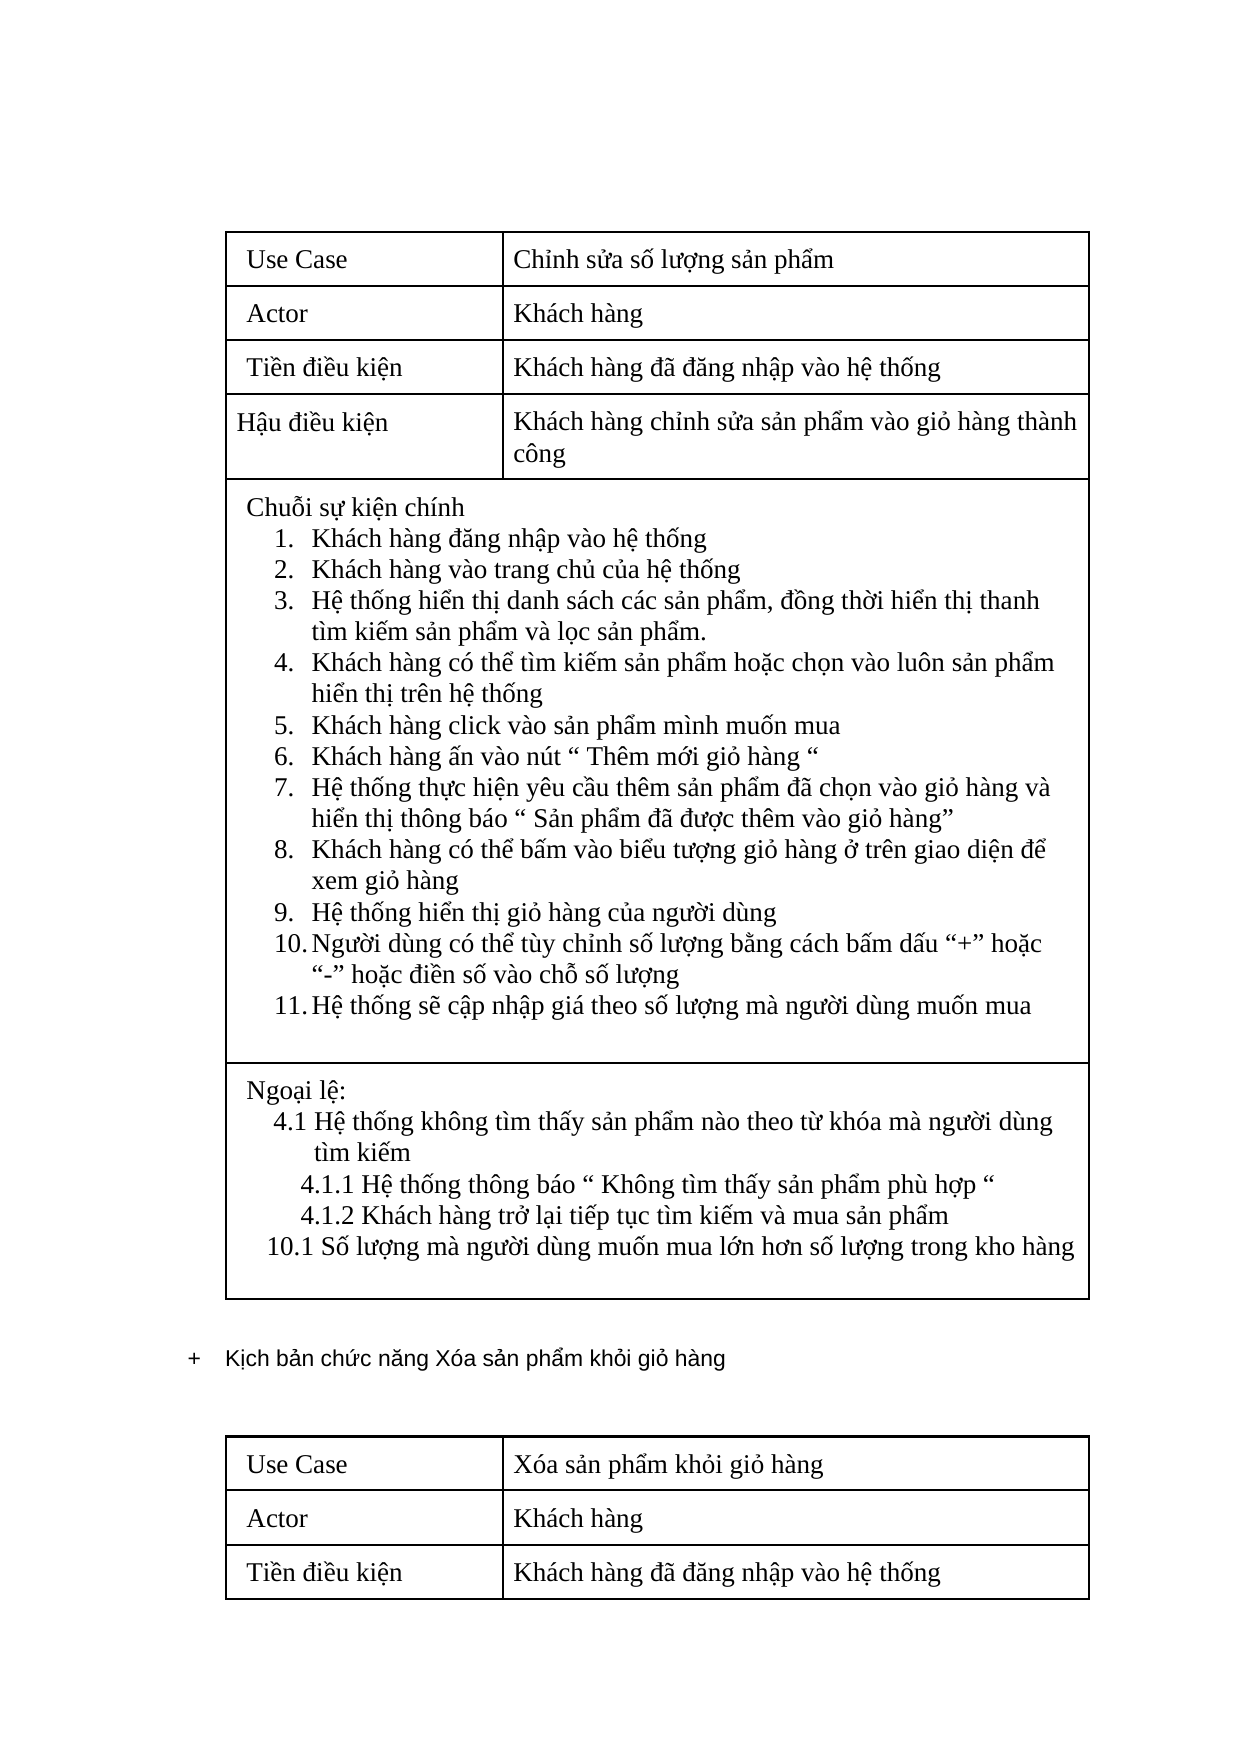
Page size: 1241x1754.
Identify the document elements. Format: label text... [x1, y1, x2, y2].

table_cell Ngoại lệ: 4.1 Hệ thống không tìm thấy sản phẩm nào theo từ khóa mà người dùng tìm kiếm 4.1.1 Hệ thống thông báo “ Không tìm thấy sản phẩm phù hợp “ 4.1.2 Khách hàng trở lại tiếp tục tìm kiếm và mua sản phẩm 10.1 Số lượng mà người dùng muốn mua lớn hơn số lượng trong kho hàng [227, 1064, 1088, 1298]
table_header Use Case [227, 1438, 502, 1489]
table_cell Khách hàng chỉnh sửa sản phẩm vào giỏ hàng thành công [504, 395, 1088, 478]
table_cell Tiền điều kiện [227, 341, 502, 393]
table_cell Khách hàng [504, 1491, 1088, 1543]
table_cell Khách hàng [504, 287, 1088, 339]
table_header Chỉnh sửa số lượng sản phẩm [504, 233, 1088, 285]
table_header Use Case [227, 233, 502, 285]
table_cell Hậu điều kiện [227, 395, 502, 478]
table_cell Khách hàng đã đăng nhập vào hệ thống [504, 1546, 1088, 1597]
table_header Xóa sản phẩm khỏi giỏ hàng [504, 1438, 1088, 1489]
table_cell Chuỗi sự kiện chính Khách hàng đăng nhập vào hệ thống Khách hàng vào trang chủ của hệ thống Hệ thống hiển thị danh sách các sản phẩm, đồng thời hiển thị thanh tìm kiếm sản phẩm và lọc sản phẩm. Khách hàng có thể tìm kiếm sản phẩm hoặc chọn vào luôn sản phẩm hiển thị trên hệ thống Khách hàng click vào sản phẩm mình muốn mua Khách hàng ấn vào nút “ Thêm mới giỏ hàng “ Hệ thống thực hiện yêu cầu thêm sản phẩm đã chọn vào giỏ hàng và hiển thị thông báo “ Sản phẩm đã được thêm vào giỏ hàng” Khách hàng có thể bấm vào biểu tượng giỏ hàng ở trên giao diện để xem giỏ hàng Hệ thống hiển thị giỏ hàng của người dùng Người dùng có thể tùy chỉnh số lượng bằng cách bấm dấu “+” hoặc “-” hoặc điền số vào chỗ số lượng Hệ thống sẽ cập nhập giá theo số lượng mà người dùng muốn mua [227, 480, 1088, 1062]
table_cell Tiền điều kiện [227, 1546, 502, 1597]
list Kịch bản chức năng Xóa sản phẩm khỏi giỏ hàng [187, 1345, 1090, 1371]
table_cell Actor [227, 287, 502, 339]
table_cell Khách hàng đã đăng nhập vào hệ thống [504, 341, 1088, 393]
table_cell Actor [227, 1491, 502, 1543]
